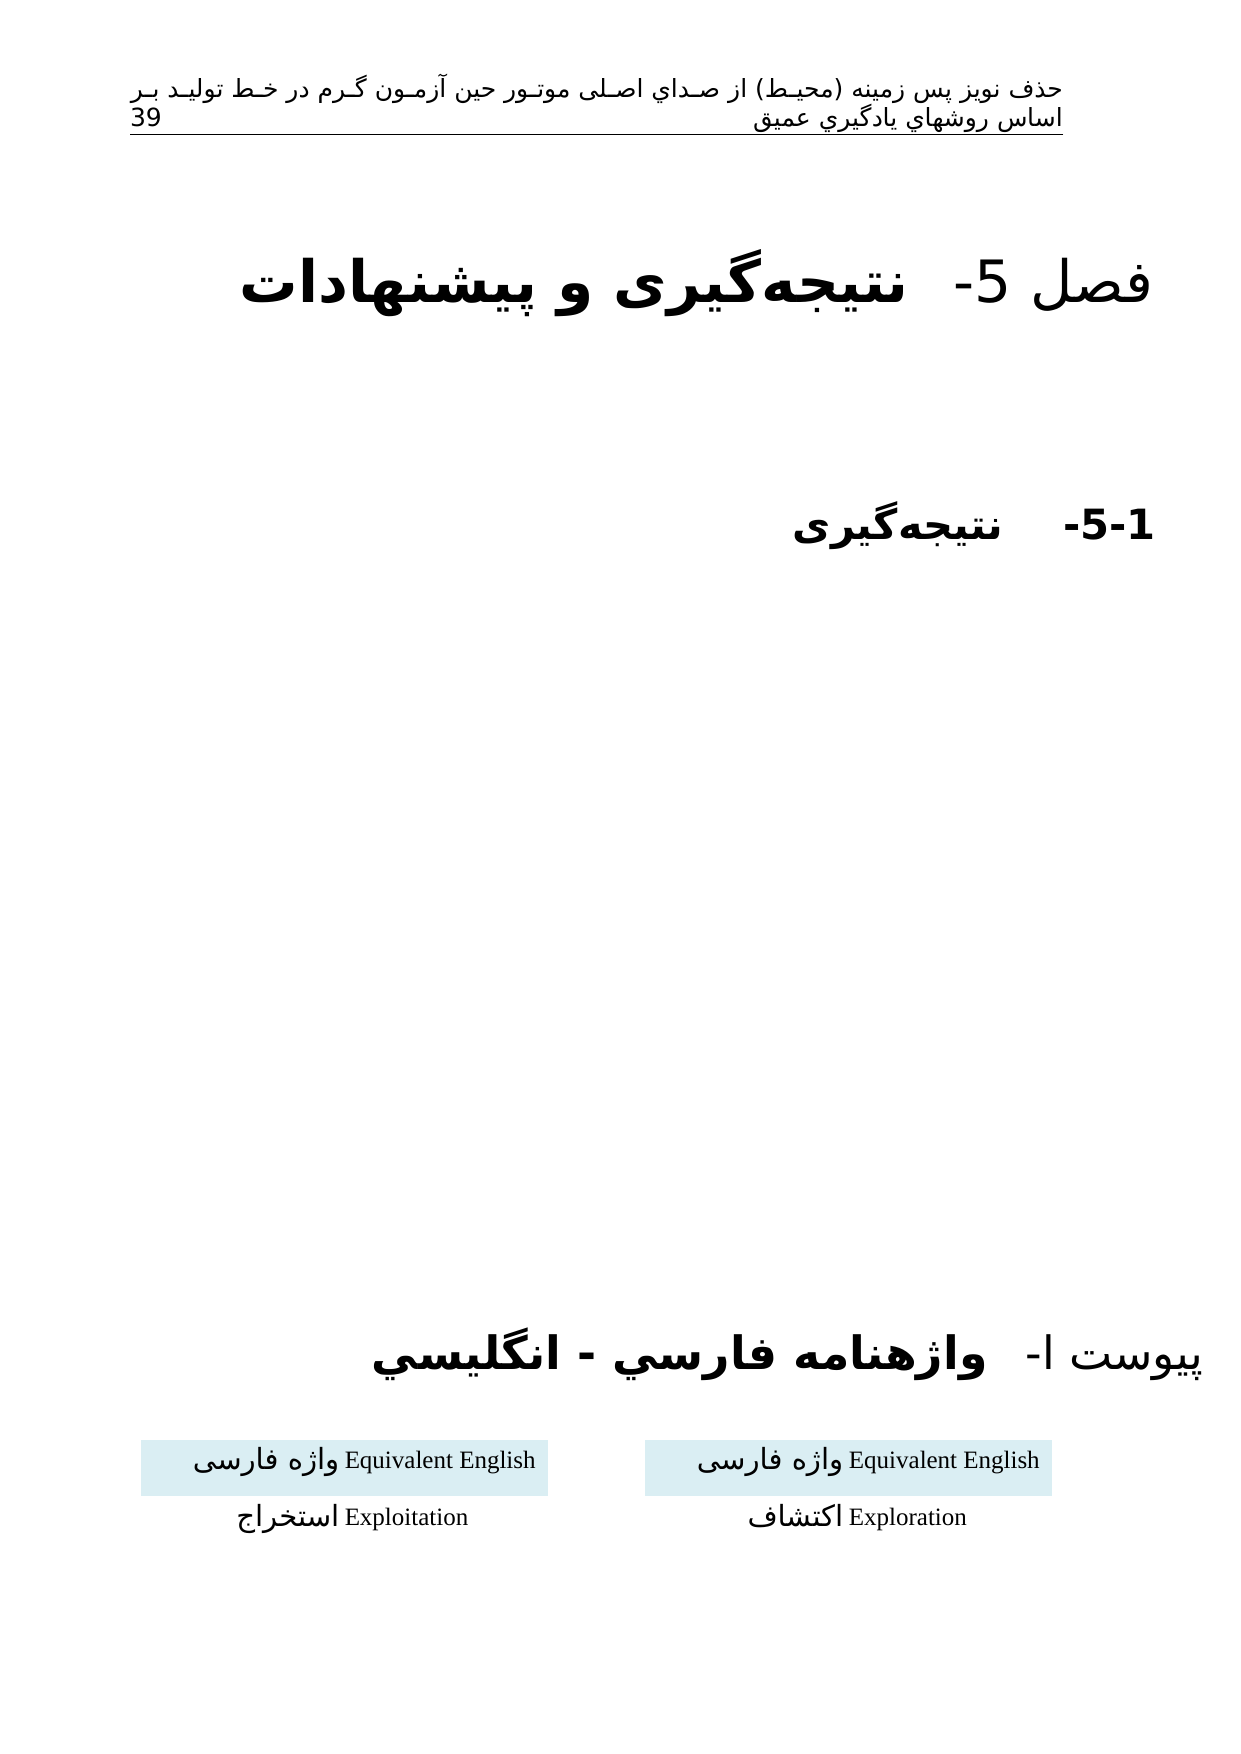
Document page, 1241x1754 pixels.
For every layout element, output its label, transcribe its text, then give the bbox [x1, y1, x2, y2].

table_header واژه فارسی [645, 1440, 846, 1496]
table_header Equivalent English [342, 1440, 548, 1496]
subtitle نتیجه‌گیری [130, 501, 1063, 549]
table_cell استخراج [141, 1496, 342, 1553]
table_cell Exploitation [342, 1496, 548, 1553]
table_cell Exploration [846, 1496, 1052, 1553]
table_cell اکتشاف [645, 1496, 846, 1553]
table_header Equivalent English [846, 1440, 1052, 1496]
subtitle واژه‏نامه فارسي - انگليسي [130, 1327, 1026, 1380]
subtitle نتیجه‌گیری و پیشنهادات [130, 249, 1063, 317]
table_header واژه فارسی [141, 1440, 342, 1496]
